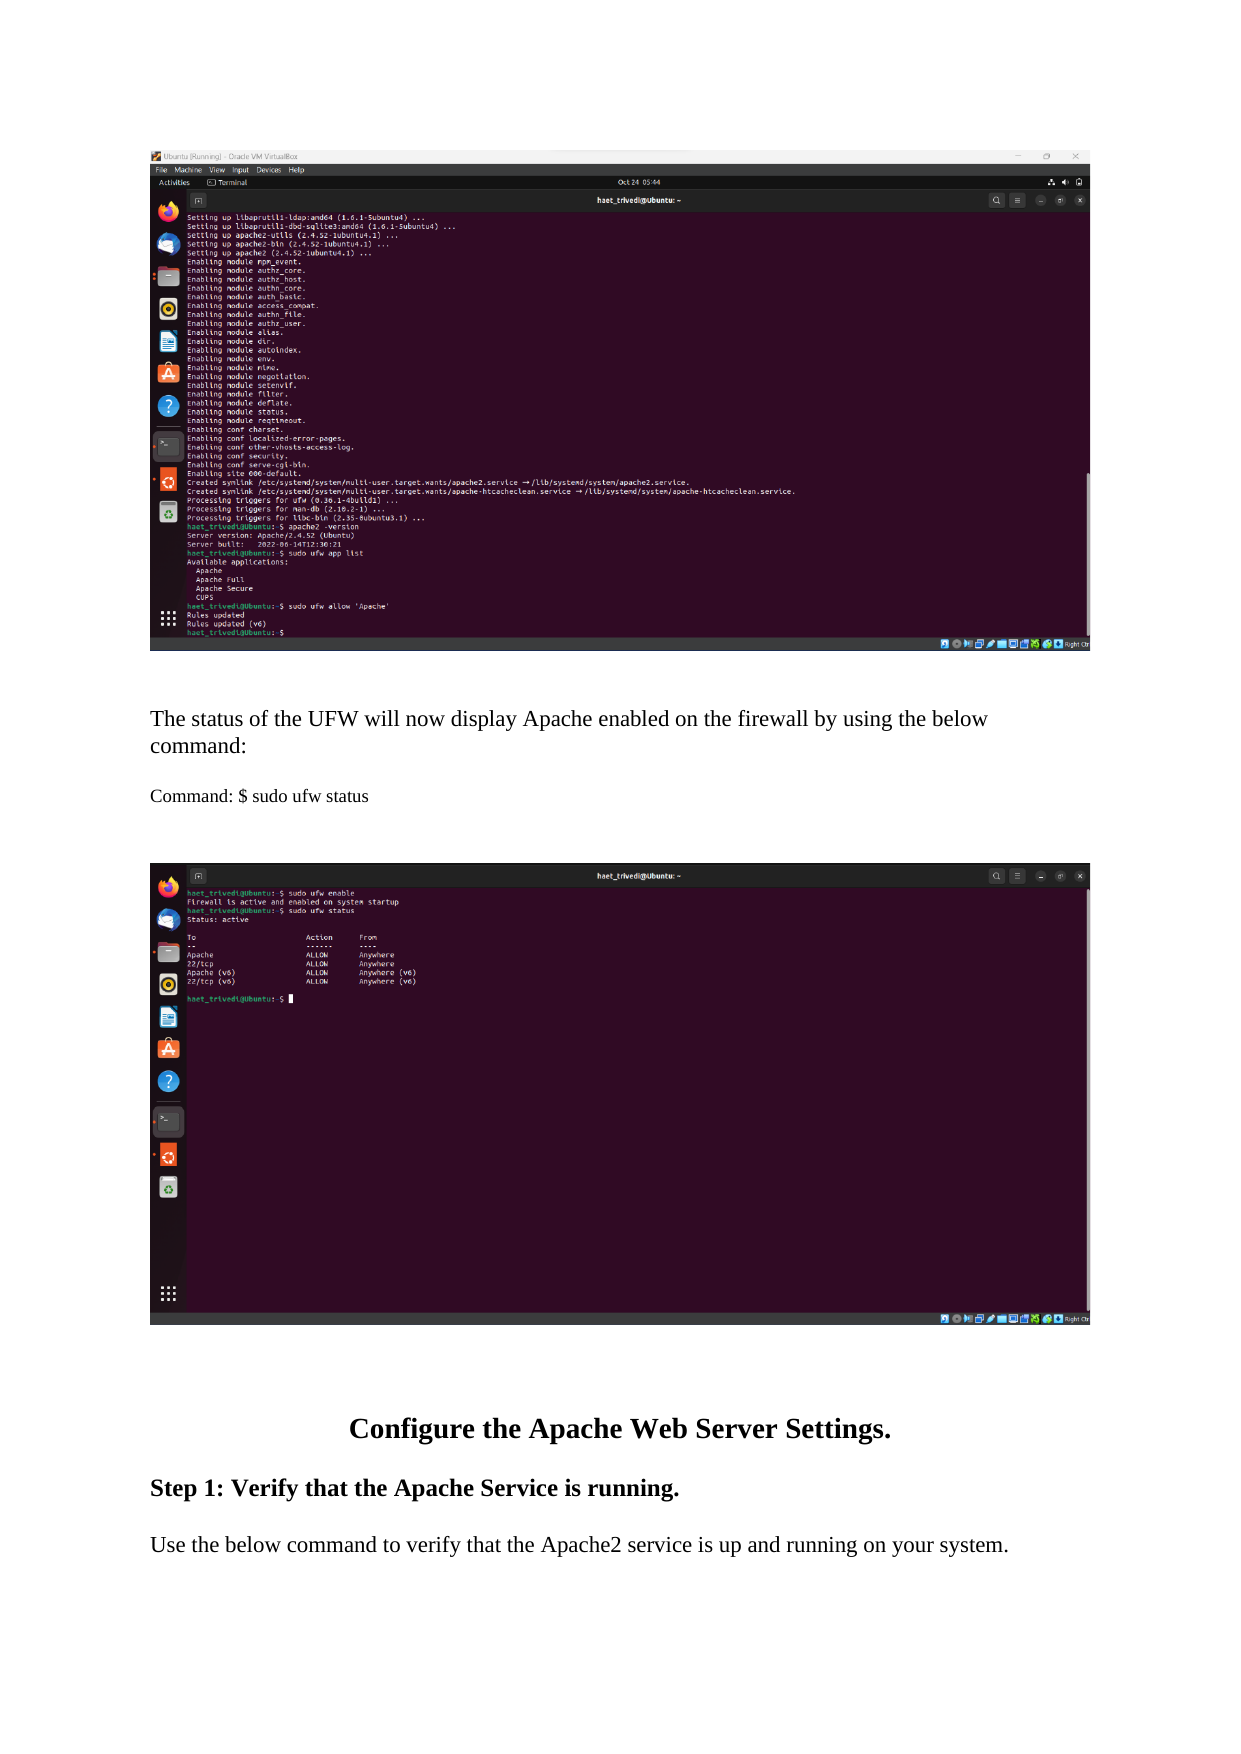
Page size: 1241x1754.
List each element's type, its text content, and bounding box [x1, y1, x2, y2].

text Command: $ sudo ufw status [150, 784, 1090, 806]
text Configure the Apache Web Server Settings. [150, 1411, 1090, 1444]
text Step 1: Verify that the Apache Service is running. [150, 1473, 1090, 1502]
text Use the below command to verify that the Apache2 service is up and running on your system. [150, 1531, 1090, 1557]
picture [150, 150, 1091, 651]
picture [150, 863, 1091, 1325]
text The status of the UFW will now display Apache enabled on the firewall by using the below command: [150, 705, 1090, 758]
